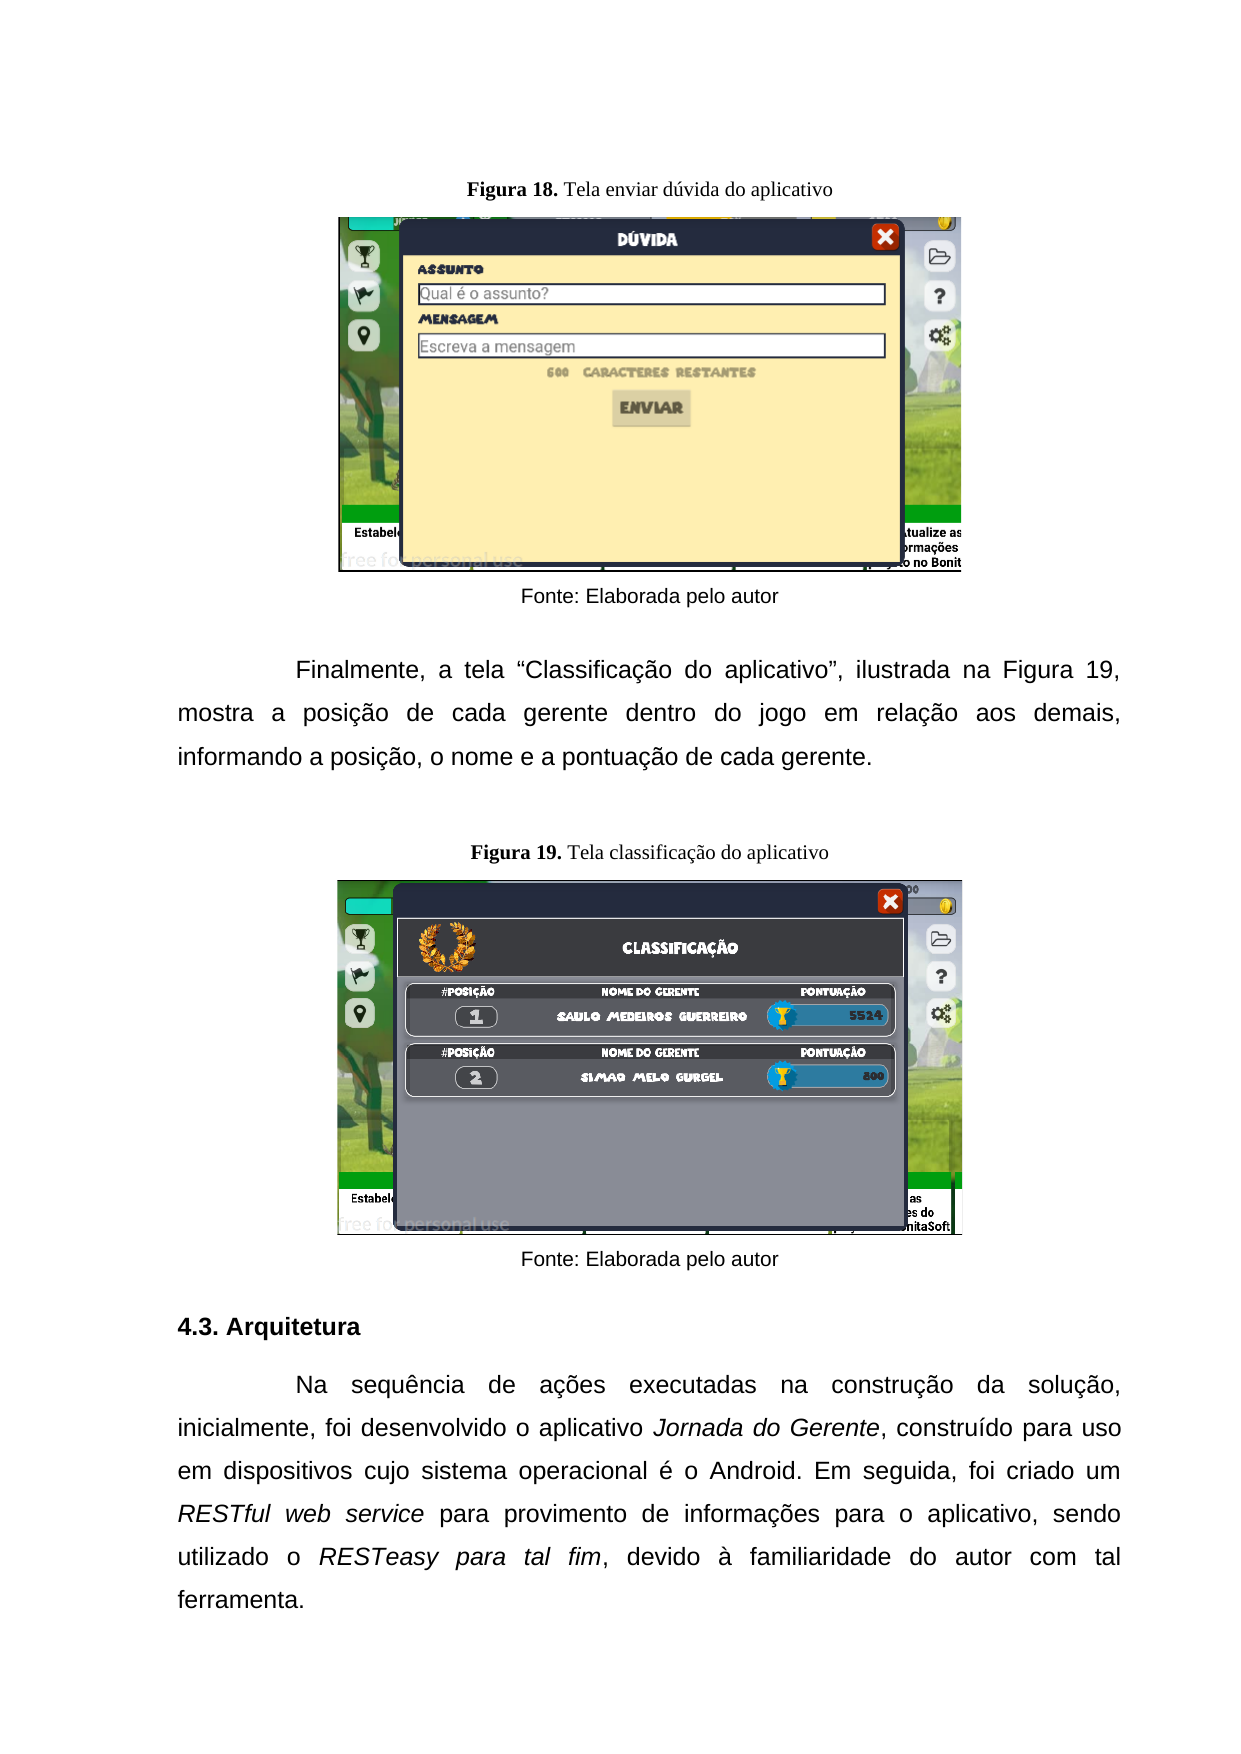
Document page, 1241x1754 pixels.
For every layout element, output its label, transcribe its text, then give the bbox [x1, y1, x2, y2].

text Fonte: Elaborada pelo autor [177, 583, 1122, 607]
text Na sequência de ações executadas na construção da solução, inicialmente, foi desenvolvido o aplicativo Jornada do Gerente, construído para uso em dispositivos cujo sistema operacional é o Android. Em seguida, foi criado um RESTful web service para provimento de informações para o aplicativo, sendo utilizado o RESTeasy para tal fim, devido à familiaridade do autor com tal ferramenta. [177, 1370, 1122, 1614]
text Finalmente, a tela “Classificação do aplicativo”, ilustrada na Figura 19, mostra a posição de cada gerente dentro do jogo em relação aos demais, informando a posição, o nome e a pontuação de cada gerente. [177, 655, 1122, 770]
picture [337, 880, 963, 1235]
text Figura 19. Tela classificação do aplicativo [177, 840, 1122, 864]
subtitle 4.3. Arquitetura [177, 1312, 1122, 1340]
text Fonte: Elaborada pelo autor [177, 1247, 1122, 1271]
picture [338, 217, 962, 572]
text Figura 18. Tela enviar dúvida do aplicativo [177, 177, 1122, 201]
